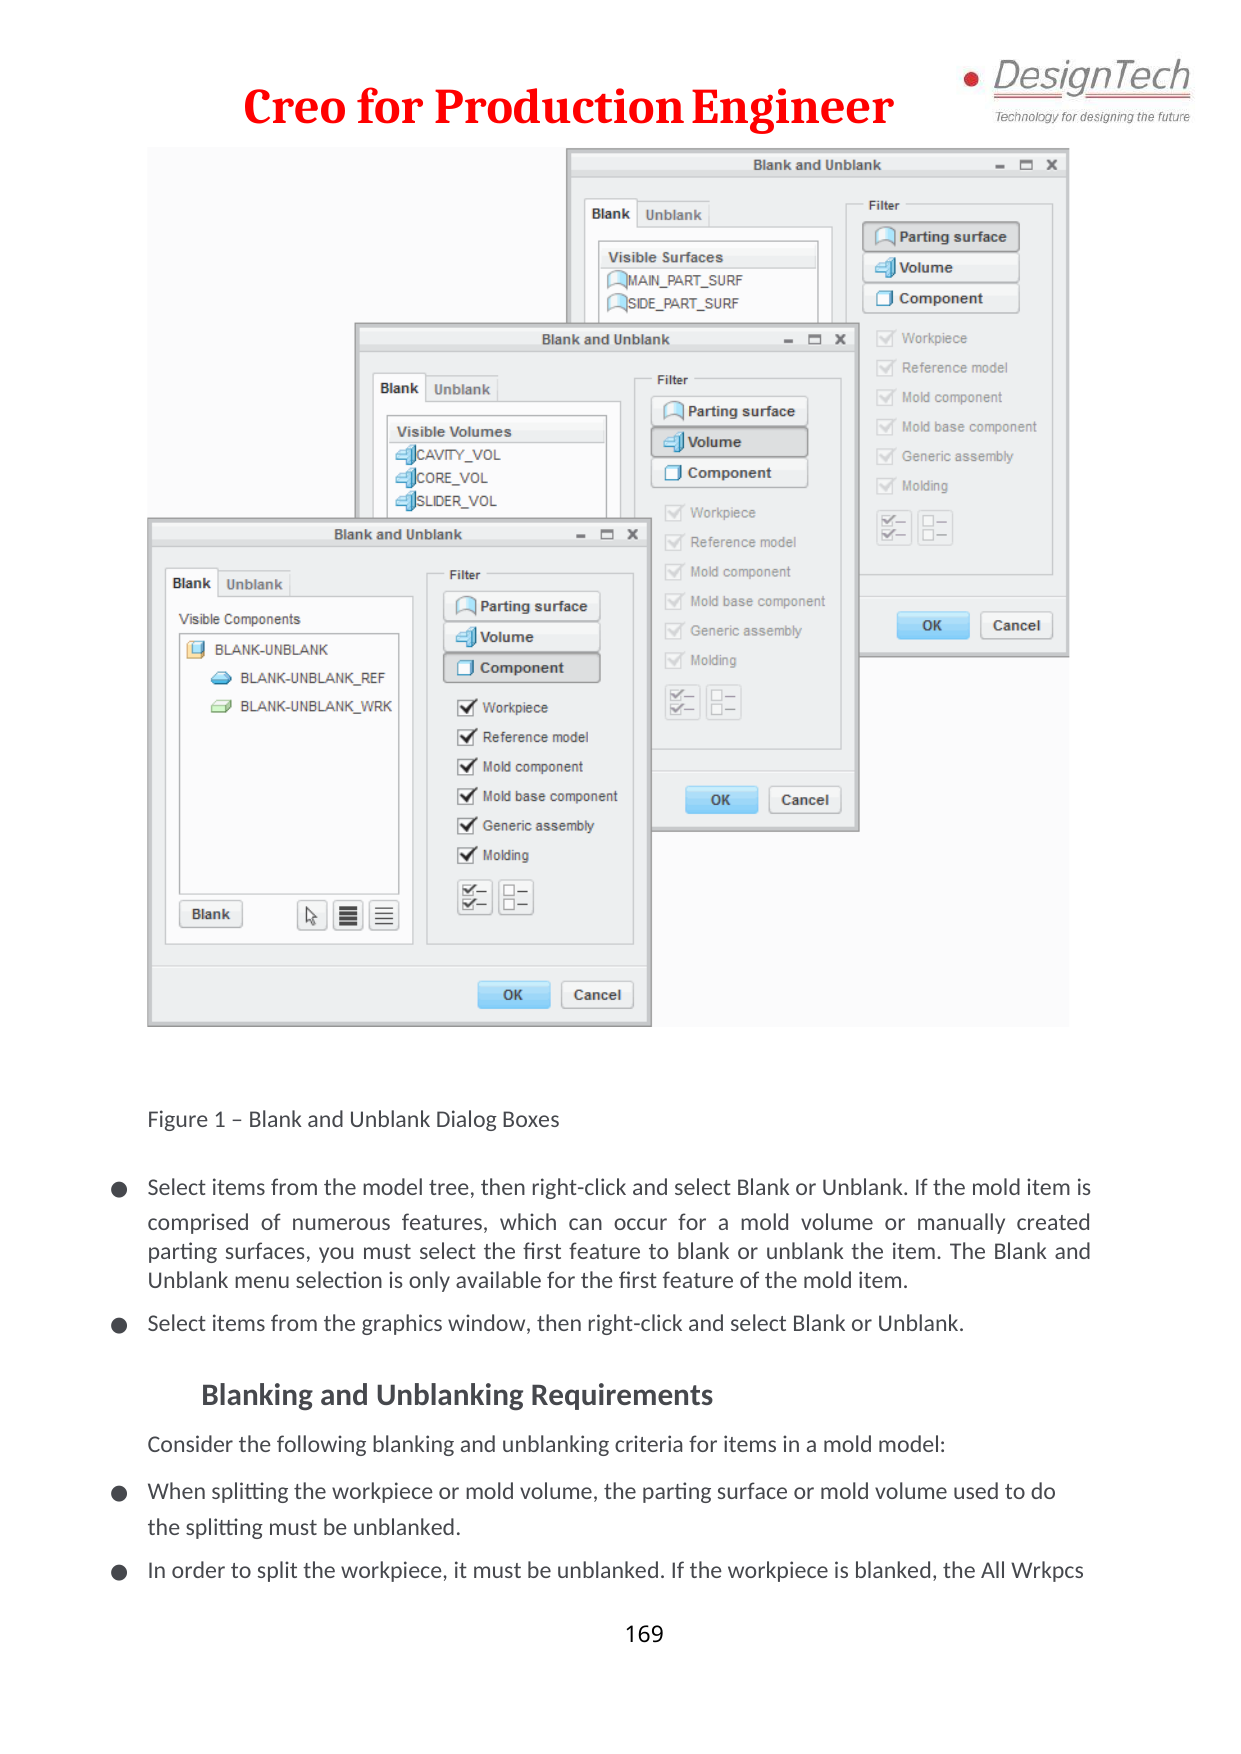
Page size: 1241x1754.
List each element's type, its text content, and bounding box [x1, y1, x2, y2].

picture [147, 147, 1070, 1027]
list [110, 1547, 1092, 1590]
text Consider the following blanking and unblanking criteria for items in a mold model: [147, 1429, 1194, 1458]
picture [956, 51, 1196, 130]
text Figure 1 – Blank and Unblank Dialog Boxes [147, 1104, 1194, 1133]
list Select items from the graphics window, then right-click and select Blank or Unblank. [110, 1301, 1194, 1344]
list When splitting the workpiece or mold volume, the parting surface or mold volume used to do the splitting must be unblanked. [110, 1469, 1092, 1541]
list Select items from the model tree, then right-click and select Blank or Unblank. If the mold item is comprised of numerous features, which can occur for a mold volume or manually created parting surfaces, you must select the first feature to blank or unblank the item. The Blank and Unblank menu selection is only available for the first feature of the mold item. [110, 1164, 1093, 1295]
subtitle Blanking and Unblanking Requirements [147, 1375, 1194, 1413]
